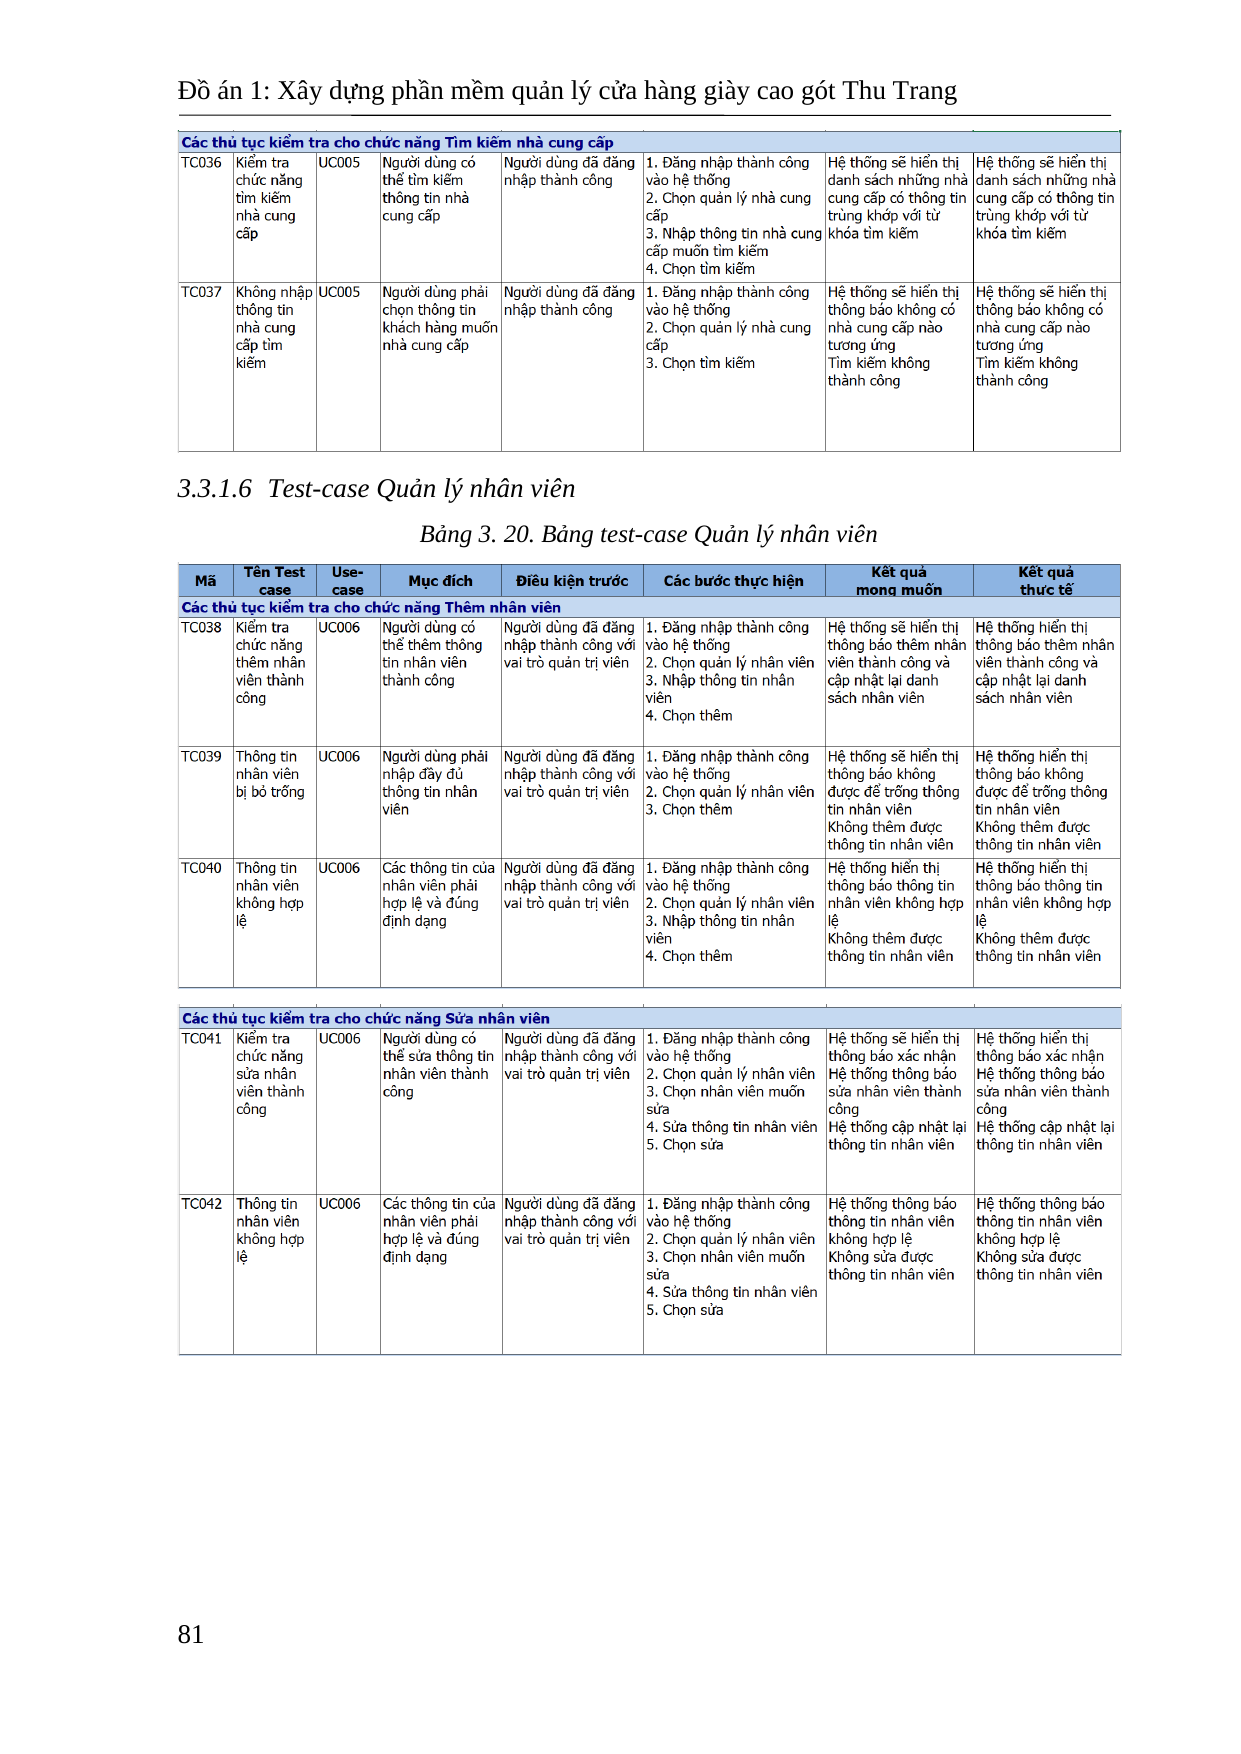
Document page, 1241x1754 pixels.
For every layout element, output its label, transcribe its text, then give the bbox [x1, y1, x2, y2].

picture [177, 130, 1122, 453]
subtitle Test-case Quản lý nhân viên [177, 472, 1122, 503]
text Bảng 3. 20. Bảng test-case Quản lý nhân viên [177, 519, 1122, 548]
picture [177, 1004, 1122, 1356]
picture [177, 562, 1122, 989]
